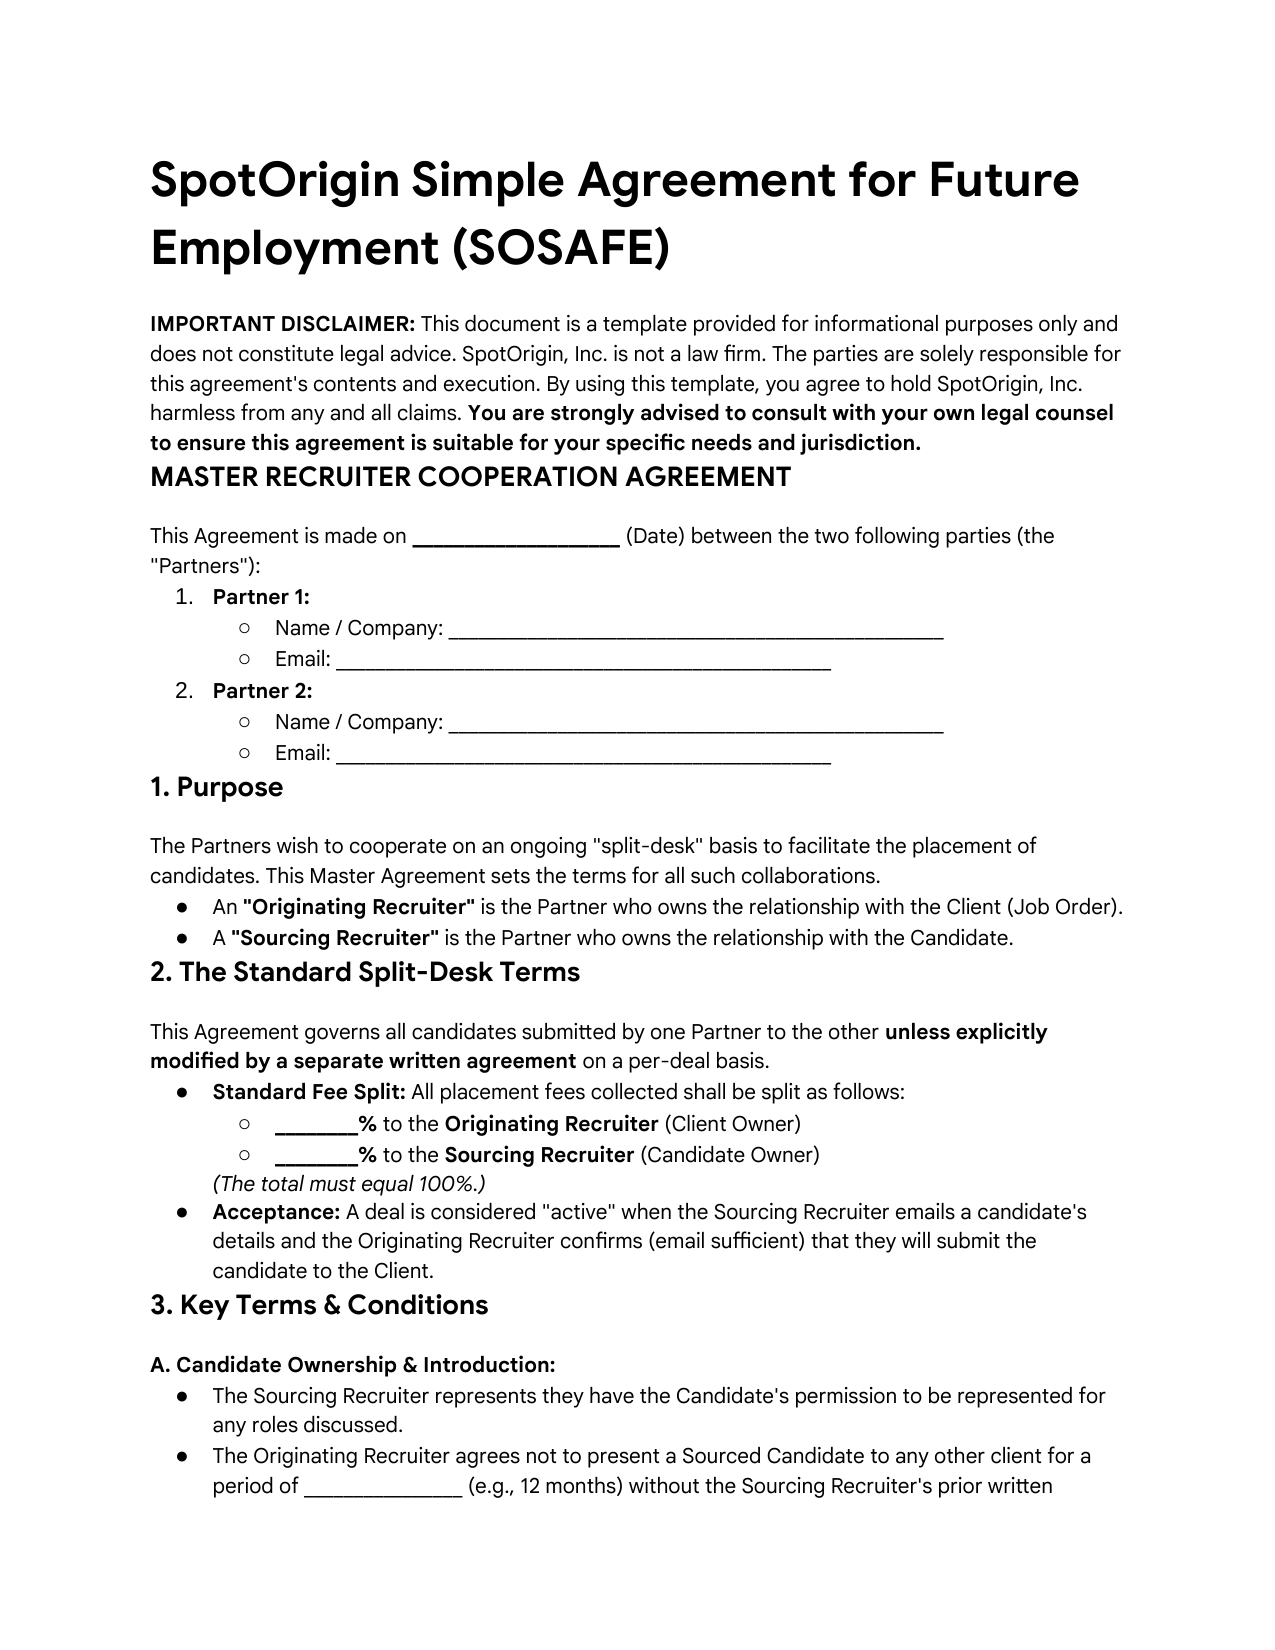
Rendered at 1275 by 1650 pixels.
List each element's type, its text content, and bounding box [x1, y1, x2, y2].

list Partner 2: [175, 677, 1125, 704]
subtitle 2. The Standard Split-Desk Terms [150, 955, 1125, 989]
subtitle MASTER RECRUITER COOPERATION AGREEMENT [150, 460, 1125, 494]
list Name / Company: __________________________________________________ [237, 708, 1125, 735]
text The Partners wish to cooperate on an ongoing "split-desk" basis to facilitate the placement of candidates. This Master Agreement sets the terms for all such collaborations. [150, 834, 1125, 889]
subtitle 1. Purpose [150, 770, 1125, 804]
list A "Sourcing Recruiter" is the Partner who owns the relationship with the Candidate. [175, 924, 1125, 952]
list Standard Fee Split: All placement fees collected shall be split as follows: [175, 1078, 1125, 1106]
list Email: __________________________________________________ [237, 739, 1125, 766]
text (The total must equal 100%.) [212, 1172, 1125, 1198]
list Email: __________________________________________________ [237, 645, 1125, 673]
list Partner 1: [175, 583, 1125, 611]
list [175, 1442, 1125, 1499]
text A. Candidate Ownership & Introduction: [150, 1352, 1125, 1378]
text IMPORTANT DISCLAIMER: This document is a template provided for informational purposes only and does not constitute legal advice. SpotOrigin, Inc. is not a law firm. The parties are solely responsible for this agreement's contents and execution. By using this template, you agree to hold SpotOrigin, Inc. harmless from any and all claims. You are strongly advised to consult with your own legal counsel to ensure this agreement is suitable for your specific needs and jurisdiction. [150, 312, 1125, 456]
text This Agreement governs all candidates submitted by one Partner to the other unless explicitly modified by a separate written agreement on a per-deal basis. [150, 1019, 1125, 1075]
subtitle 3. Key Terms & Conditions [150, 1288, 1125, 1322]
list ________% to the Originating Recruiter (Client Owner) [237, 1109, 1125, 1137]
list ________% to the Sourcing Recruiter (Candidate Owner) [237, 1141, 1125, 1168]
subtitle SpotOrigin Simple Agreement for Future Employment (SOSAFE) [150, 150, 1125, 278]
list Name / Company: __________________________________________________ [237, 614, 1125, 642]
list The Sourcing Recruiter represents they have the Candidate's permission to be represented for any roles discussed. [175, 1382, 1125, 1439]
list An "Originating Recruiter" is the Partner who owns the relationship with the Client (Job Order). [175, 893, 1125, 920]
list Acceptance: A deal is considered "active" when the Sourcing Recruiter emails a candidate's details and the Originating Recruiter confirms (email sufficient) that they will submit the candidate to the Client. [175, 1198, 1125, 1284]
text This Agreement is made on ____________________ (Date) between the two following parties (the "Partners"): [150, 524, 1125, 579]
